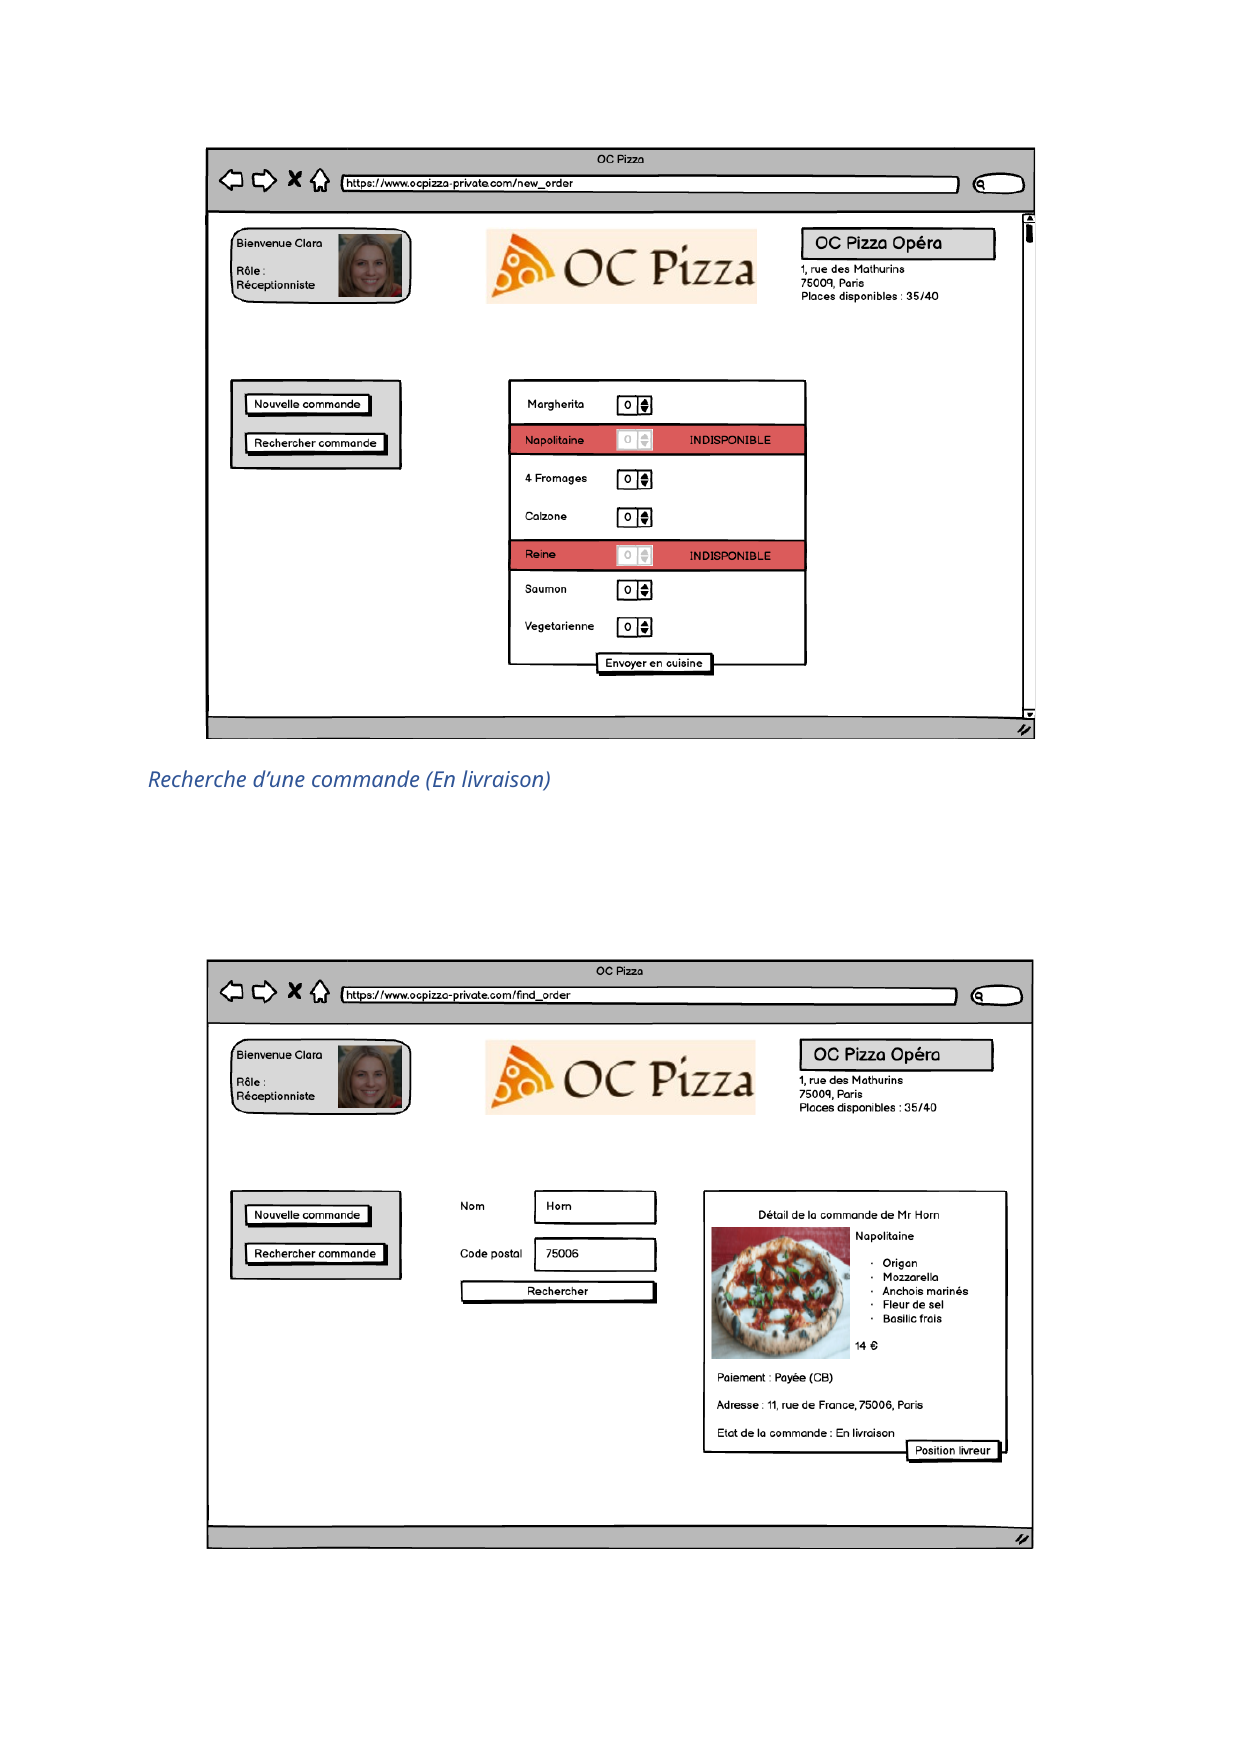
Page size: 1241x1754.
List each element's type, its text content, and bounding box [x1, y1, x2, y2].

picture [206, 958, 1034, 1549]
subtitle Recherche d’une commande (En livraison) [148, 764, 1093, 794]
picture [205, 147, 1036, 739]
